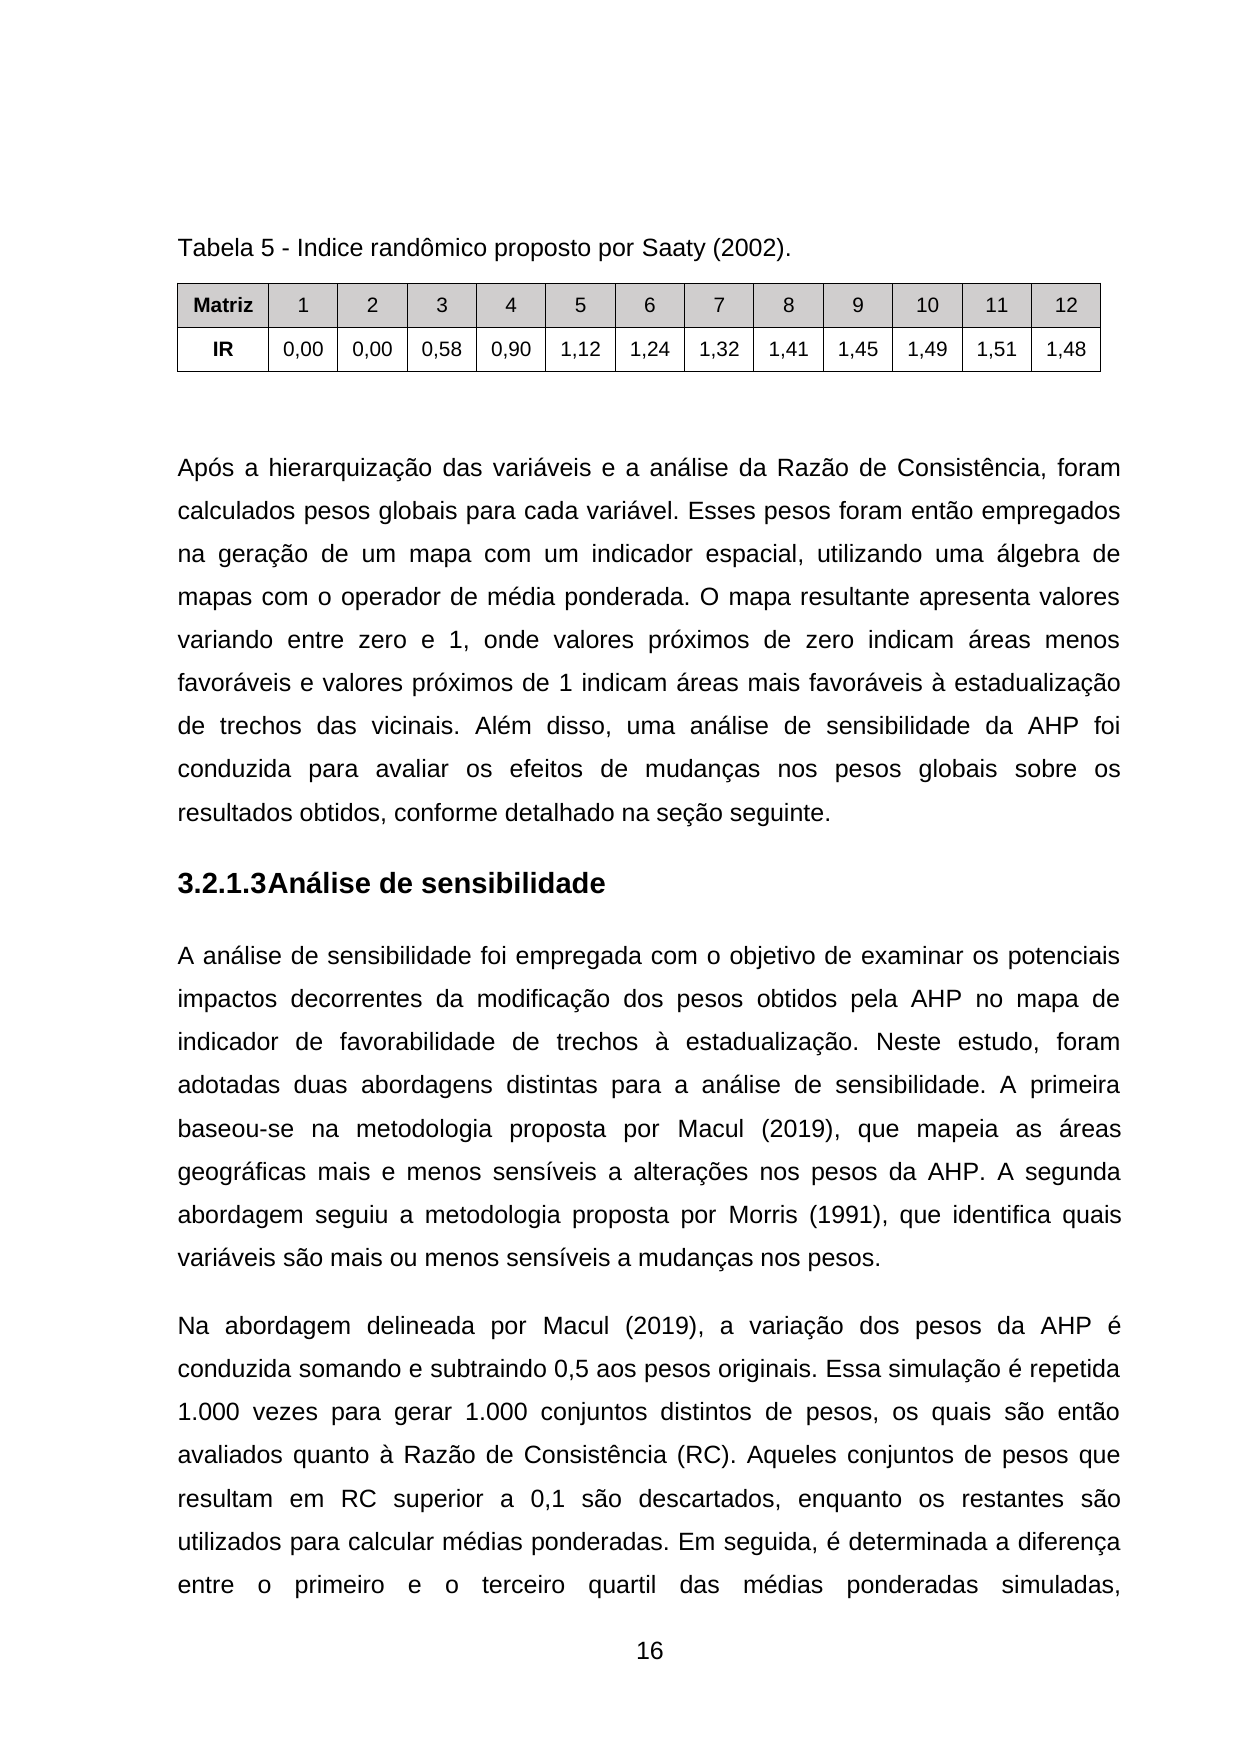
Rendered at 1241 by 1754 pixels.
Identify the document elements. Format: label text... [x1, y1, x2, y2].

table_cell 0,58 [408, 328, 476, 371]
list Análise de sensibilidade [177, 866, 1122, 899]
table_cell 0,90 [477, 328, 545, 371]
table_cell 1,12 [546, 328, 615, 371]
table_cell IR [178, 328, 268, 371]
table_header 2 [338, 284, 407, 327]
table_cell 1,48 [1032, 328, 1100, 371]
text Após a hierarquização das variáveis e a análise da Razão de Consistência, foram calculados pesos globais para cada variável. Esses pesos foram então empregados na geração de um mapa com um indicador espacial, utilizando uma álgebra de mapas com o operador de média ponderada. O mapa resultante apresenta valores variando entre zero e 1, onde valores próximos de zero indicam áreas menos favoráveis e valores próximos de 1 indicam áreas mais favoráveis à estadualização de trechos das vicinais. Além disso, uma análise de sensibilidade da AHP foi conduzida para avaliar os efeitos de mudanças nos pesos globais sobre os resultados obtidos, conforme detalhado na seção seguinte. [177, 453, 1122, 826]
table_header 10 [893, 284, 962, 327]
table_header 9 [824, 284, 892, 327]
text A análise de sensibilidade foi empregada com o objetivo de examinar os potenciais impactos decorrentes da modificação dos pesos obtidos pela AHP no mapa de indicador de favorabilidade de trechos à estadualização. Neste estudo, foram adotadas duas abordagens distintas para a análise de sensibilidade. A primeira baseou-se na metodologia proposta por , que mapeia as áreas geográficas mais e menos sensíveis a alterações nos pesos da AHP. A segunda abordagem seguiu a metodologia proposta por , que identifica quais variáveis são mais ou menos sensíveis a mudanças nos pesos. [177, 941, 1122, 1272]
table_header 5 [546, 284, 615, 327]
text Tabela 5 - Indice randômico proposto por [177, 233, 1122, 262]
table_cell 1,41 [754, 328, 823, 371]
table_header 12 [1032, 284, 1100, 327]
table_header 6 [616, 284, 684, 327]
table_header 8 [754, 284, 823, 327]
table_cell 0,00 [338, 328, 407, 371]
table_header Matriz [178, 284, 268, 327]
table_cell 1,24 [616, 328, 684, 371]
table_cell 1,45 [824, 328, 892, 371]
table_header 4 [477, 284, 545, 327]
table_cell 1,49 [893, 328, 962, 371]
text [177, 1311, 1122, 1598]
table_cell 1,32 [685, 328, 753, 371]
table_header 7 [685, 284, 753, 327]
table_cell 1,51 [963, 328, 1031, 371]
table_cell 0,00 [269, 328, 337, 371]
table_header 3 [408, 284, 476, 327]
table_header 1 [269, 284, 337, 327]
table_header 11 [963, 284, 1031, 327]
